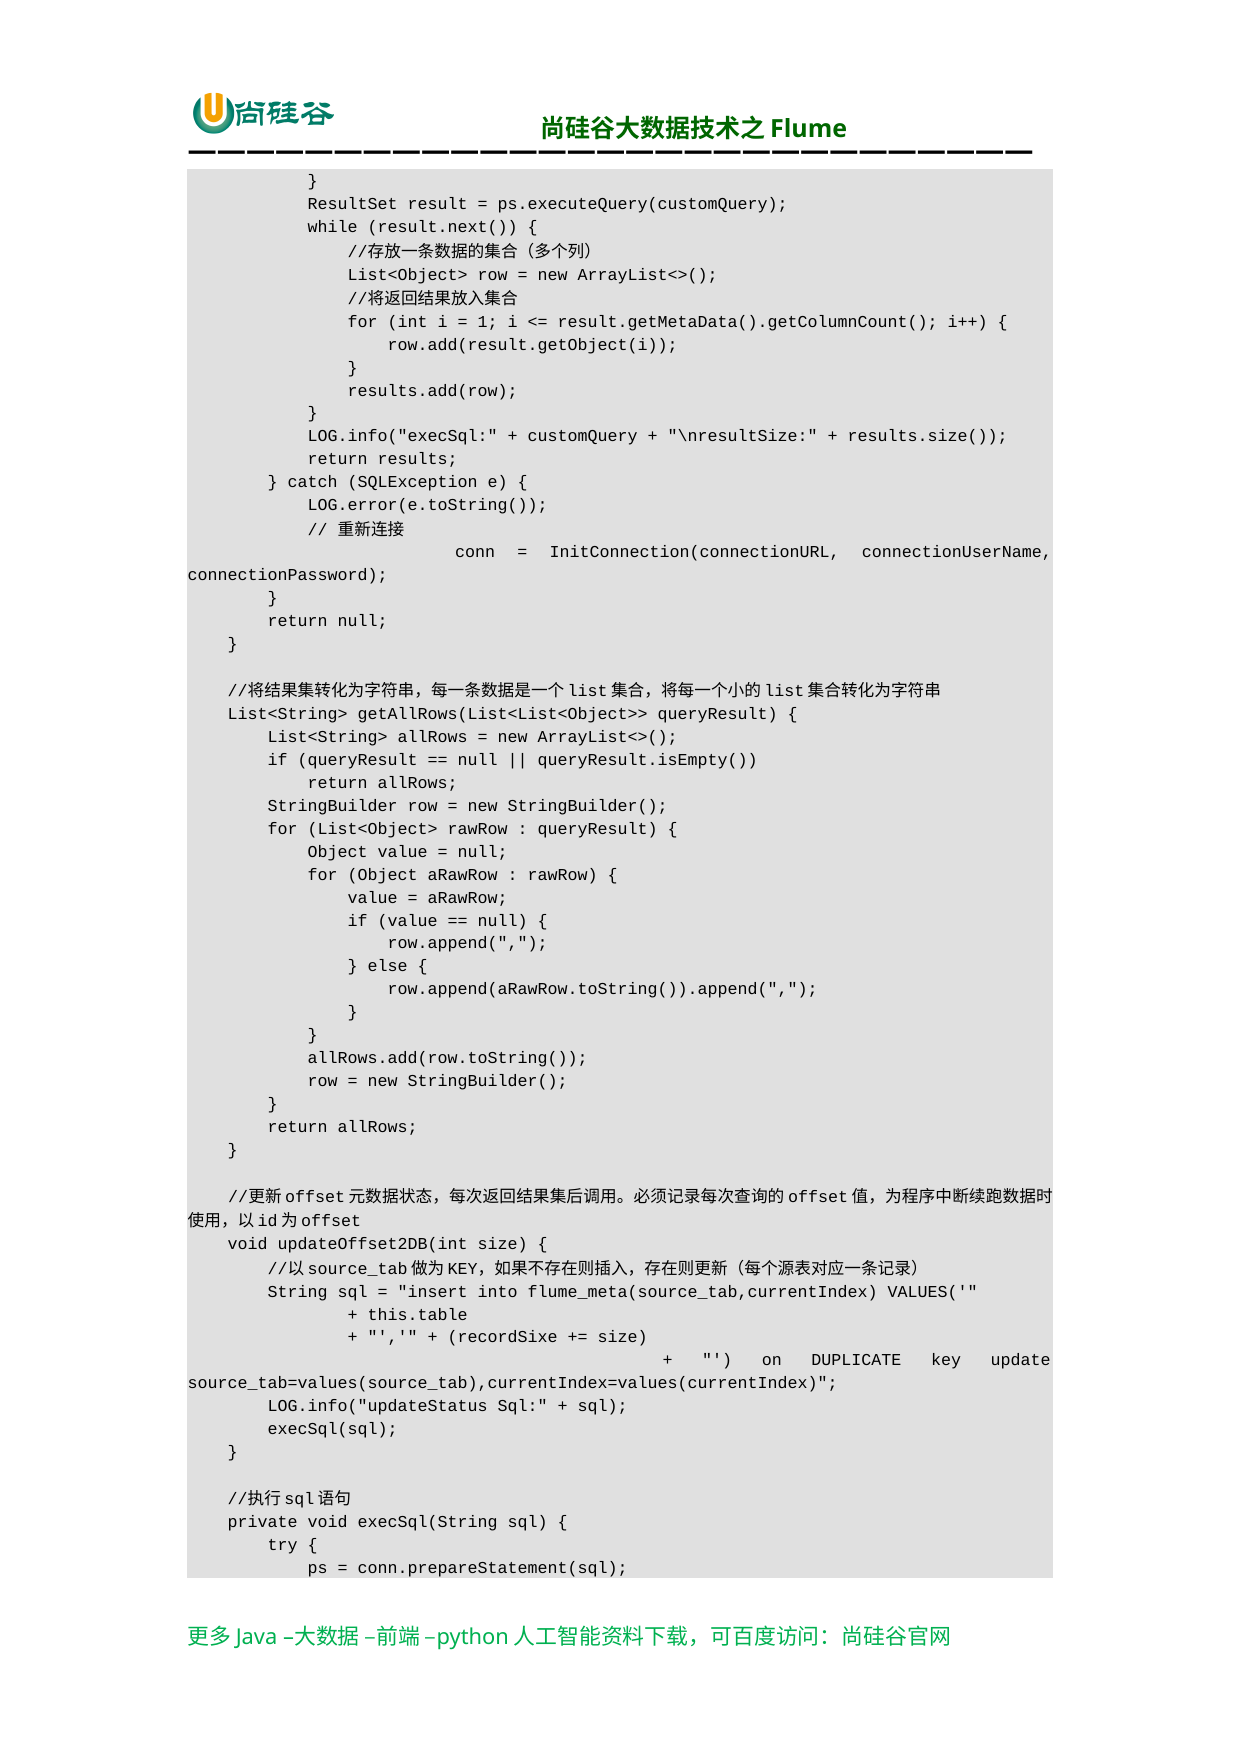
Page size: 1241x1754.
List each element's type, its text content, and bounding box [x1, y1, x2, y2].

text LOG.info("updateStatus Sql:" + sql); [187, 1394, 1053, 1417]
text Object value = null; [187, 839, 1053, 862]
text } [187, 169, 1053, 192]
text + "','" + (recordSixe += size) [187, 1325, 1053, 1348]
text //将结果集转化为字符串，每一条数据是一个list集合，将每一个小的list集合转化为字符串 [187, 677, 1053, 702]
text results.add(row); [187, 378, 1053, 401]
text return null; [187, 609, 1053, 632]
text List<String> allRows = new ArrayList<>(); [187, 725, 1053, 748]
text while (result.next()) { [187, 215, 1053, 238]
text execSql(sql); [187, 1417, 1053, 1439]
text return allRows; [187, 771, 1053, 793]
text try { [187, 1533, 1053, 1556]
text row = new StringBuilder(); [187, 1068, 1053, 1091]
text row.append(aRawRow.toString()).append(","); [187, 977, 1053, 1000]
text } [187, 1439, 1053, 1462]
text } [187, 1023, 1053, 1046]
text } [187, 1091, 1053, 1114]
text } [187, 586, 1053, 609]
text } else { [187, 954, 1053, 977]
text + "') on DUPLICATE key update source_tab=values(source_tab),currentIndex=values(currentIndex)"; [187, 1348, 1053, 1394]
text row.append(","); [187, 931, 1053, 954]
text } [187, 1137, 1053, 1160]
picture [187, 88, 338, 138]
text conn = InitConnection(connectionURL, connectionUserName, connectionPassword); [187, 540, 1053, 586]
text //将返回结果放入集合 [187, 285, 1053, 309]
text List<String> getAllRows(List<List<Object>> queryResult) { [187, 702, 1053, 725]
text if (value == null) { [187, 908, 1053, 931]
text List<Object> row = new ArrayList<>(); [187, 262, 1053, 285]
text } [187, 632, 1053, 654]
text row.add(result.getObject(i)); [187, 332, 1053, 355]
text //存放一条数据的集合（多个列） [187, 238, 1053, 262]
text //以source_tab做为KEY，如果不存在则插入，存在则更新（每个源表对应一条记录） [187, 1255, 1053, 1279]
text private void execSql(String sql) { [187, 1510, 1053, 1533]
text } catch (SQLException e) { [187, 470, 1053, 493]
text return allRows; [187, 1114, 1053, 1137]
text ResultSet result = ps.executeQuery(customQuery); [187, 192, 1053, 215]
text //执行sql语句 [187, 1485, 1053, 1510]
text String sql = "insert into flume_meta(source_tab,currentIndex) VALUES('" [187, 1279, 1053, 1302]
text LOG.error(e.toString()); [187, 493, 1053, 516]
text //更新offset元数据状态，每次返回结果集后调用。必须记录每次查询的offset值，为程序中断续跑数据时使用，以id为offset [187, 1183, 1053, 1232]
text StringBuilder row = new StringBuilder(); [187, 793, 1053, 816]
text if (queryResult == null || queryResult.isEmpty()) [187, 748, 1053, 771]
text return results; [187, 447, 1053, 470]
text for (int i = 1; i <= result.getMetaData().getColumnCount(); i++) { [187, 309, 1053, 332]
text for (List<Object> rawRow : queryResult) { [187, 816, 1053, 839]
text allRows.add(row.toString()); [187, 1046, 1053, 1068]
text } [187, 401, 1053, 424]
text ps = conn.prepareStatement(sql); [187, 1556, 1053, 1578]
text for (Object aRawRow : rawRow) { [187, 862, 1053, 885]
text value = aRawRow; [187, 885, 1053, 908]
text } [187, 1000, 1053, 1023]
text } [187, 355, 1053, 378]
text // 重新连接 [187, 516, 1053, 540]
text void updateOffset2DB(int size) { [187, 1232, 1053, 1255]
text + this.table [187, 1302, 1053, 1325]
text LOG.info("execSql:" + customQuery + "\nresultSize:" + results.size()); [187, 424, 1053, 447]
